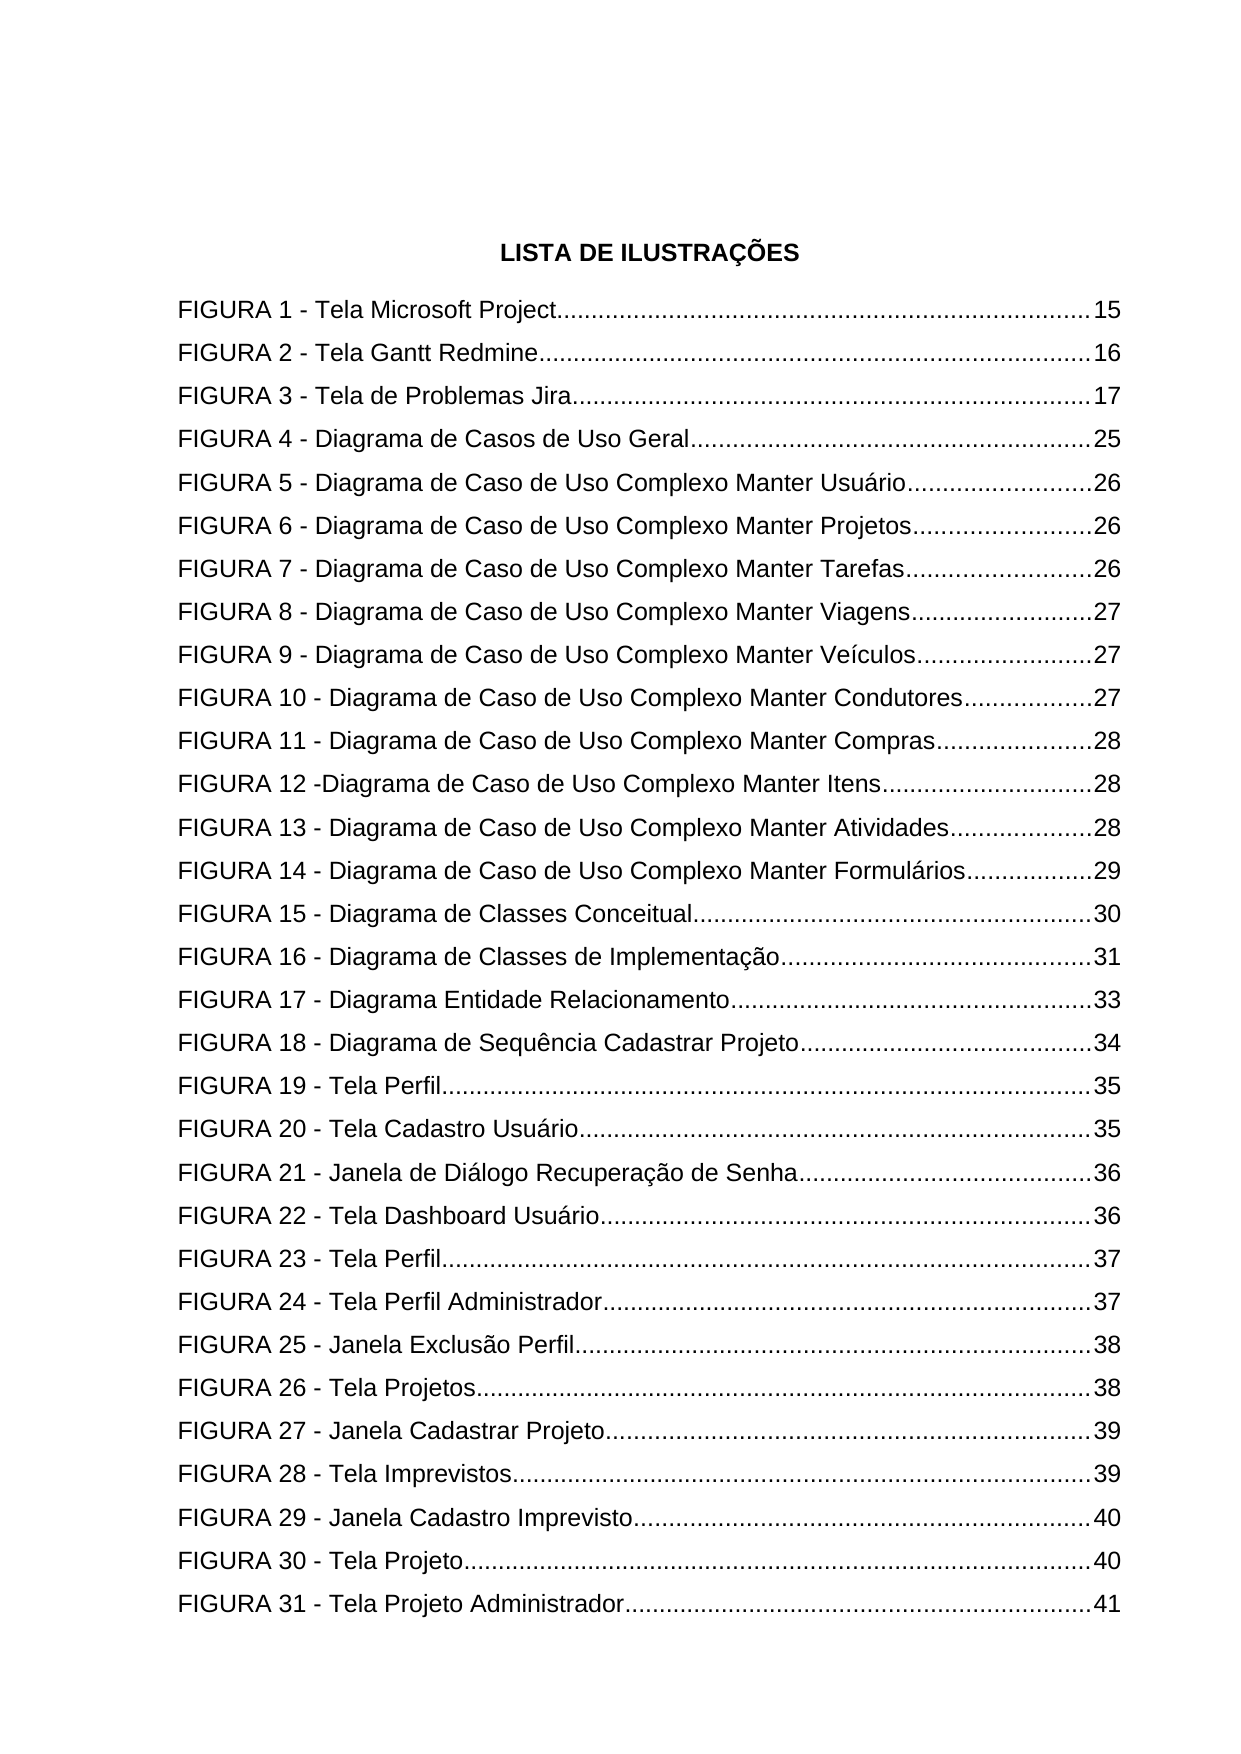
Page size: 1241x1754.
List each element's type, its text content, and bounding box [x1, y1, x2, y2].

text FIGURA 15 - Diagrama de Classes Conceitual 30 [177, 899, 1122, 928]
text FIGURA 20 - Tela Cadastro Usuário 35 [177, 1114, 1122, 1143]
text FIGURA 7 - Diagrama de Caso de Uso Complexo Manter Tarefas 26 [177, 554, 1122, 583]
text FIGURA 19 - Tela Perfil 35 [177, 1071, 1122, 1100]
text FIGURA 18 - Diagrama de Sequência Cadastrar Projeto 34 [177, 1028, 1122, 1057]
text FIGURA 29 - Janela Cadastro Imprevisto 40 [177, 1503, 1122, 1531]
text FIGURA 21 - Janela de Diálogo Recuperação de Senha 36 [177, 1158, 1122, 1186]
text FIGURA 23 - Tela Perfil 37 [177, 1244, 1122, 1273]
text FIGURA 25 - Janela Exclusão Perfil 38 [177, 1330, 1122, 1359]
text FIGURA 28 - Tela Imprevistos 39 [177, 1459, 1122, 1488]
text FIGURA 1 - Tela Microsoft Project 15 [177, 295, 1122, 324]
text FIGURA 16 - Diagrama de Classes de Implementação 31 [177, 942, 1122, 971]
text FIGURA 11 - Diagrama de Caso de Uso Complexo Manter Compras 28 [177, 726, 1122, 755]
text FIGURA 30 - Tela Projeto 40 [177, 1546, 1122, 1574]
text FIGURA 27 - Janela Cadastrar Projeto 39 [177, 1416, 1122, 1445]
text FIGURA 17 - Diagrama Entidade Relacionamento 33 [177, 985, 1122, 1014]
text FIGURA 14 - Diagrama de Caso de Uso Complexo Manter Formulários 29 [177, 856, 1122, 884]
text FIGURA 9 - Diagrama de Caso de Uso Complexo Manter Veículos 27 [177, 640, 1122, 669]
text FIGURA 31 - Tela Projeto Administrador 41 [177, 1589, 1122, 1618]
text FIGURA 8 - Diagrama de Caso de Uso Complexo Manter Viagens 27 [177, 597, 1122, 626]
text FIGURA 12 -Diagrama de Caso de Uso Complexo Manter Itens 28 [177, 769, 1122, 798]
text FIGURA 2 - Tela Gantt Redmine 16 [177, 338, 1122, 367]
text FIGURA 26 - Tela Projetos 38 [177, 1373, 1122, 1402]
text FIGURA 3 - Tela de Problemas Jira 17 [177, 381, 1122, 410]
text FIGURA 22 - Tela Dashboard Usuário 36 [177, 1201, 1122, 1229]
text FIGURA 10 - Diagrama de Caso de Uso Complexo Manter Condutores 27 [177, 683, 1122, 712]
text FIGURA 5 - Diagrama de Caso de Uso Complexo Manter Usuário 26 [177, 468, 1122, 496]
text FIGURA 24 - Tela Perfil Administrador 37 [177, 1287, 1122, 1316]
text LISTA DE ILUSTRAÇÕES [177, 238, 1122, 266]
text FIGURA 13 - Diagrama de Caso de Uso Complexo Manter Atividades 28 [177, 813, 1122, 841]
text FIGURA 4 - Diagrama de Casos de Uso Geral 25 [177, 424, 1122, 453]
text FIGURA 6 - Diagrama de Caso de Uso Complexo Manter Projetos 26 [177, 511, 1122, 539]
